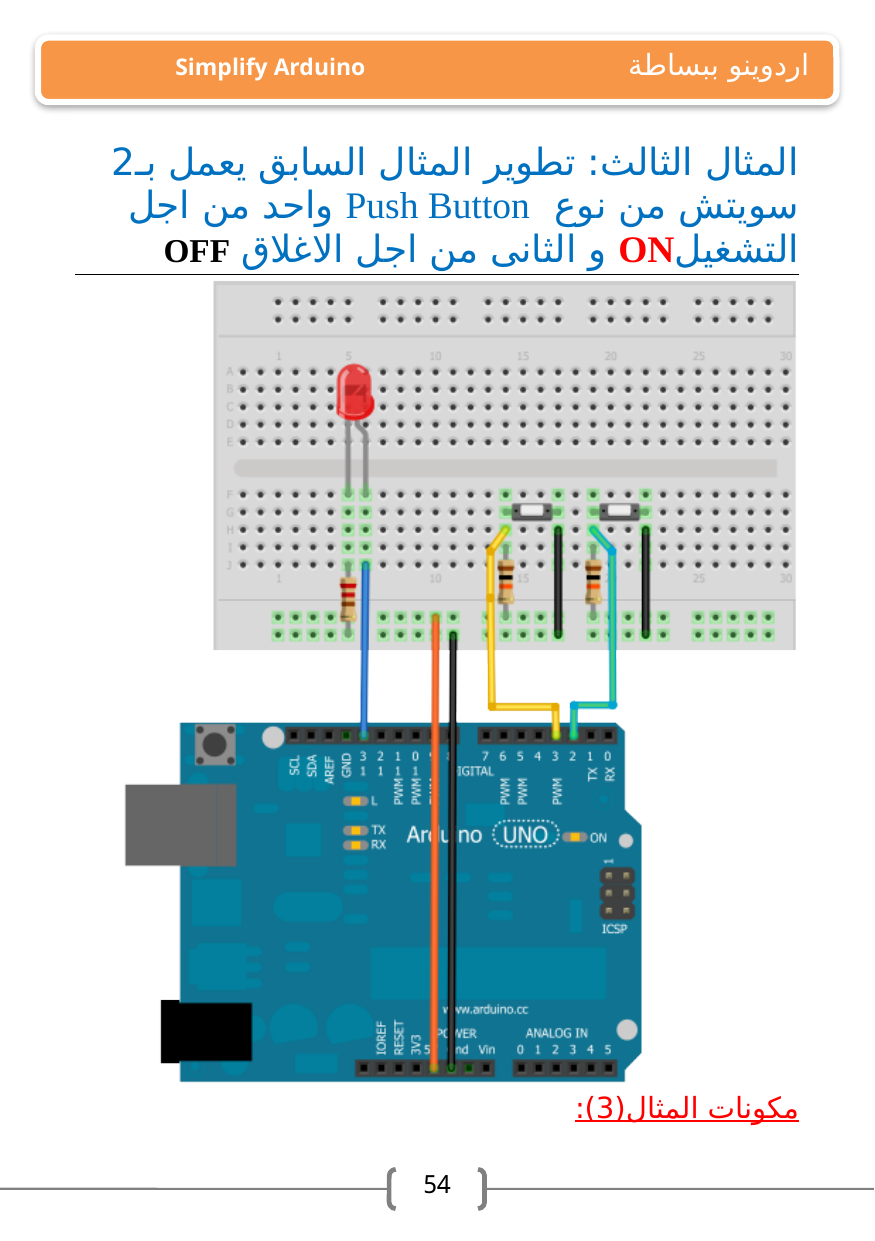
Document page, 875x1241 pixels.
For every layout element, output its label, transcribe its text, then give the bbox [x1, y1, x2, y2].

picture [56, 274, 799, 1092]
text المثال الثالث: تطوير المثال السابق يعمل بـ2 سويتش من نوع Push Button واحد من اجل التشغيلON و الثانى من اجل الاغلاق OFF [75, 140, 799, 274]
text مكونات المثال(3): [75, 1092, 799, 1125]
